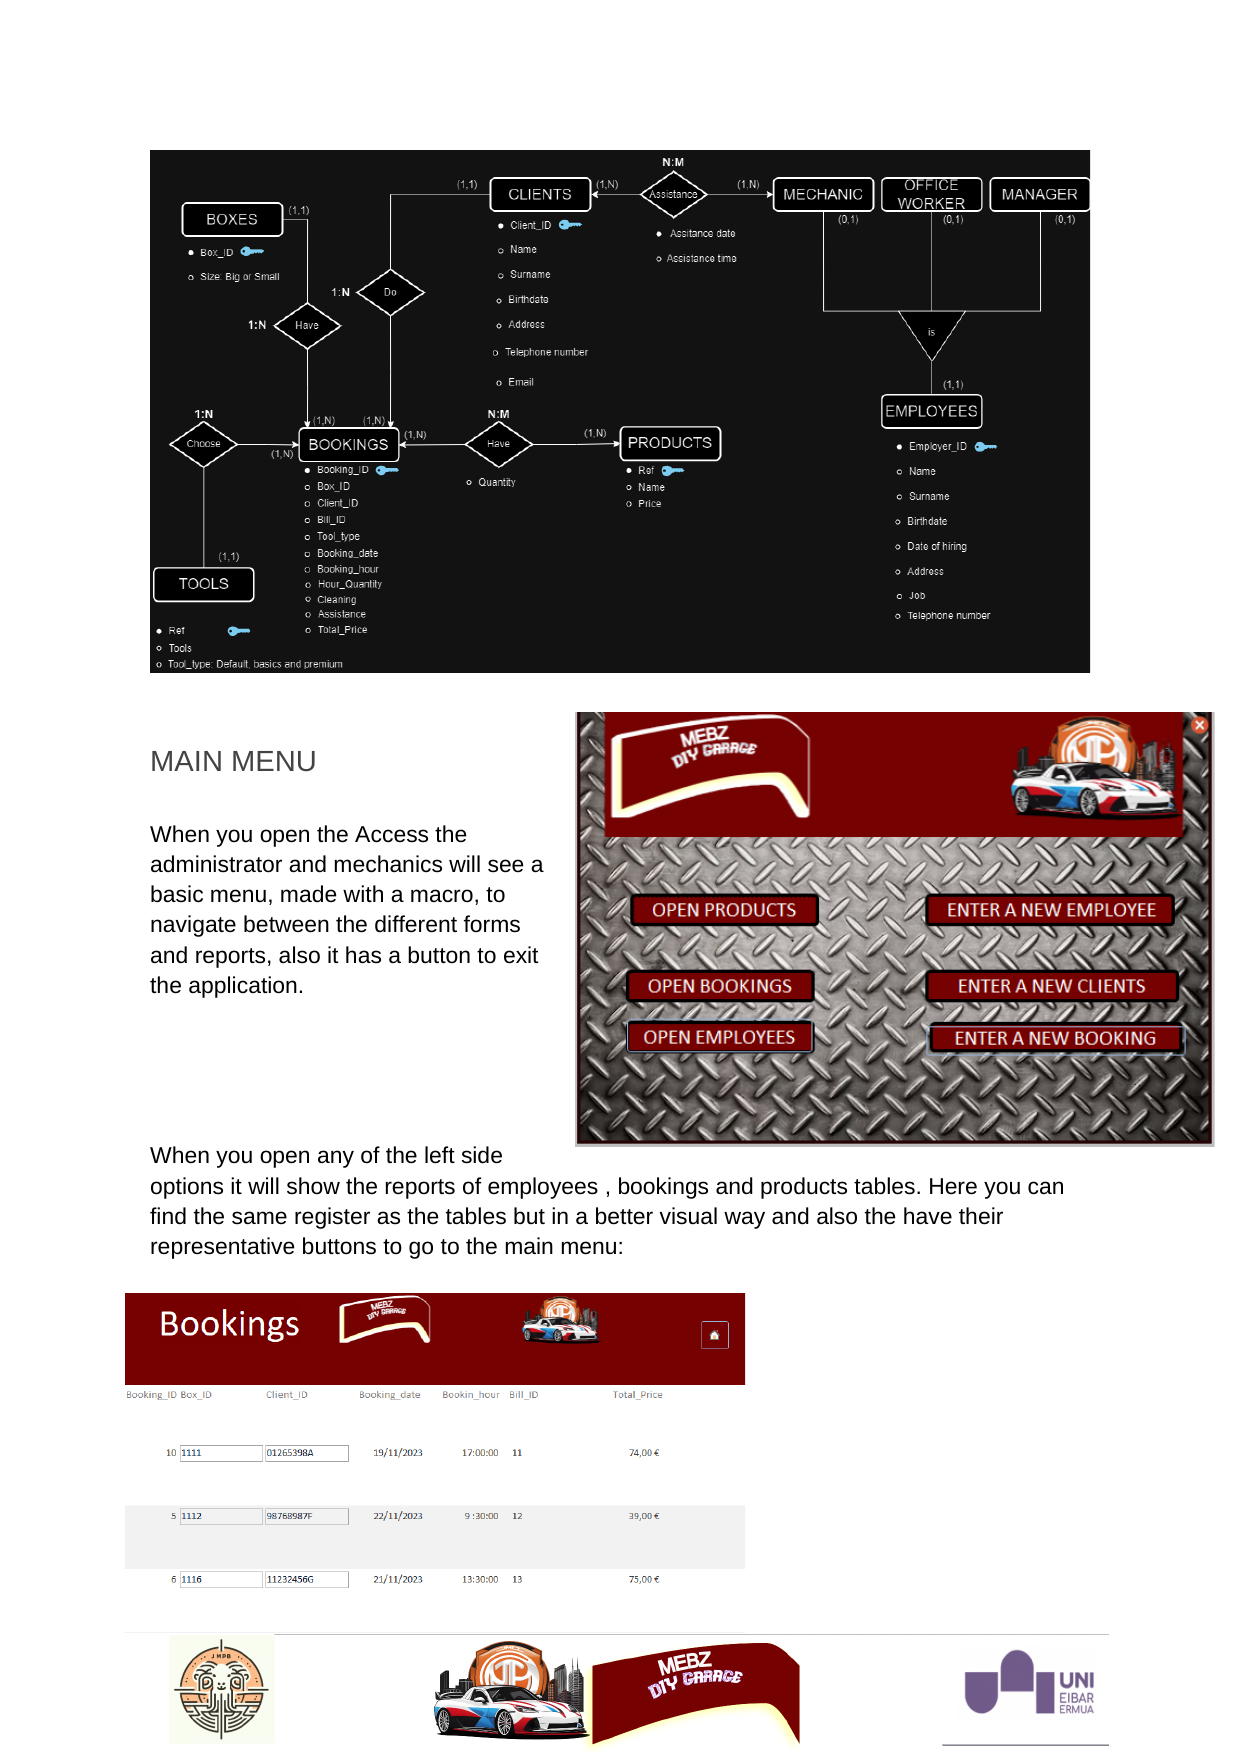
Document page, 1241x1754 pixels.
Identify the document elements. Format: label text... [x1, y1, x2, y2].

picture [575, 712, 1215, 1147]
picture [150, 150, 1091, 673]
subtitle MAIN MENU [150, 744, 575, 778]
text When you open the Access the administrator and mechanics will see a basic menu, made with a macro, to navigate between the different forms and reports, also it has a button to exit the application. [150, 821, 575, 998]
text When you open any of the left side options it will show the reports of employees , bookings and products tables. Here you can find the same register as the tables but in a better visual way and also the have their representative buttons to go to the main menu: [150, 1142, 1090, 1259]
picture [125, 1293, 1109, 1754]
